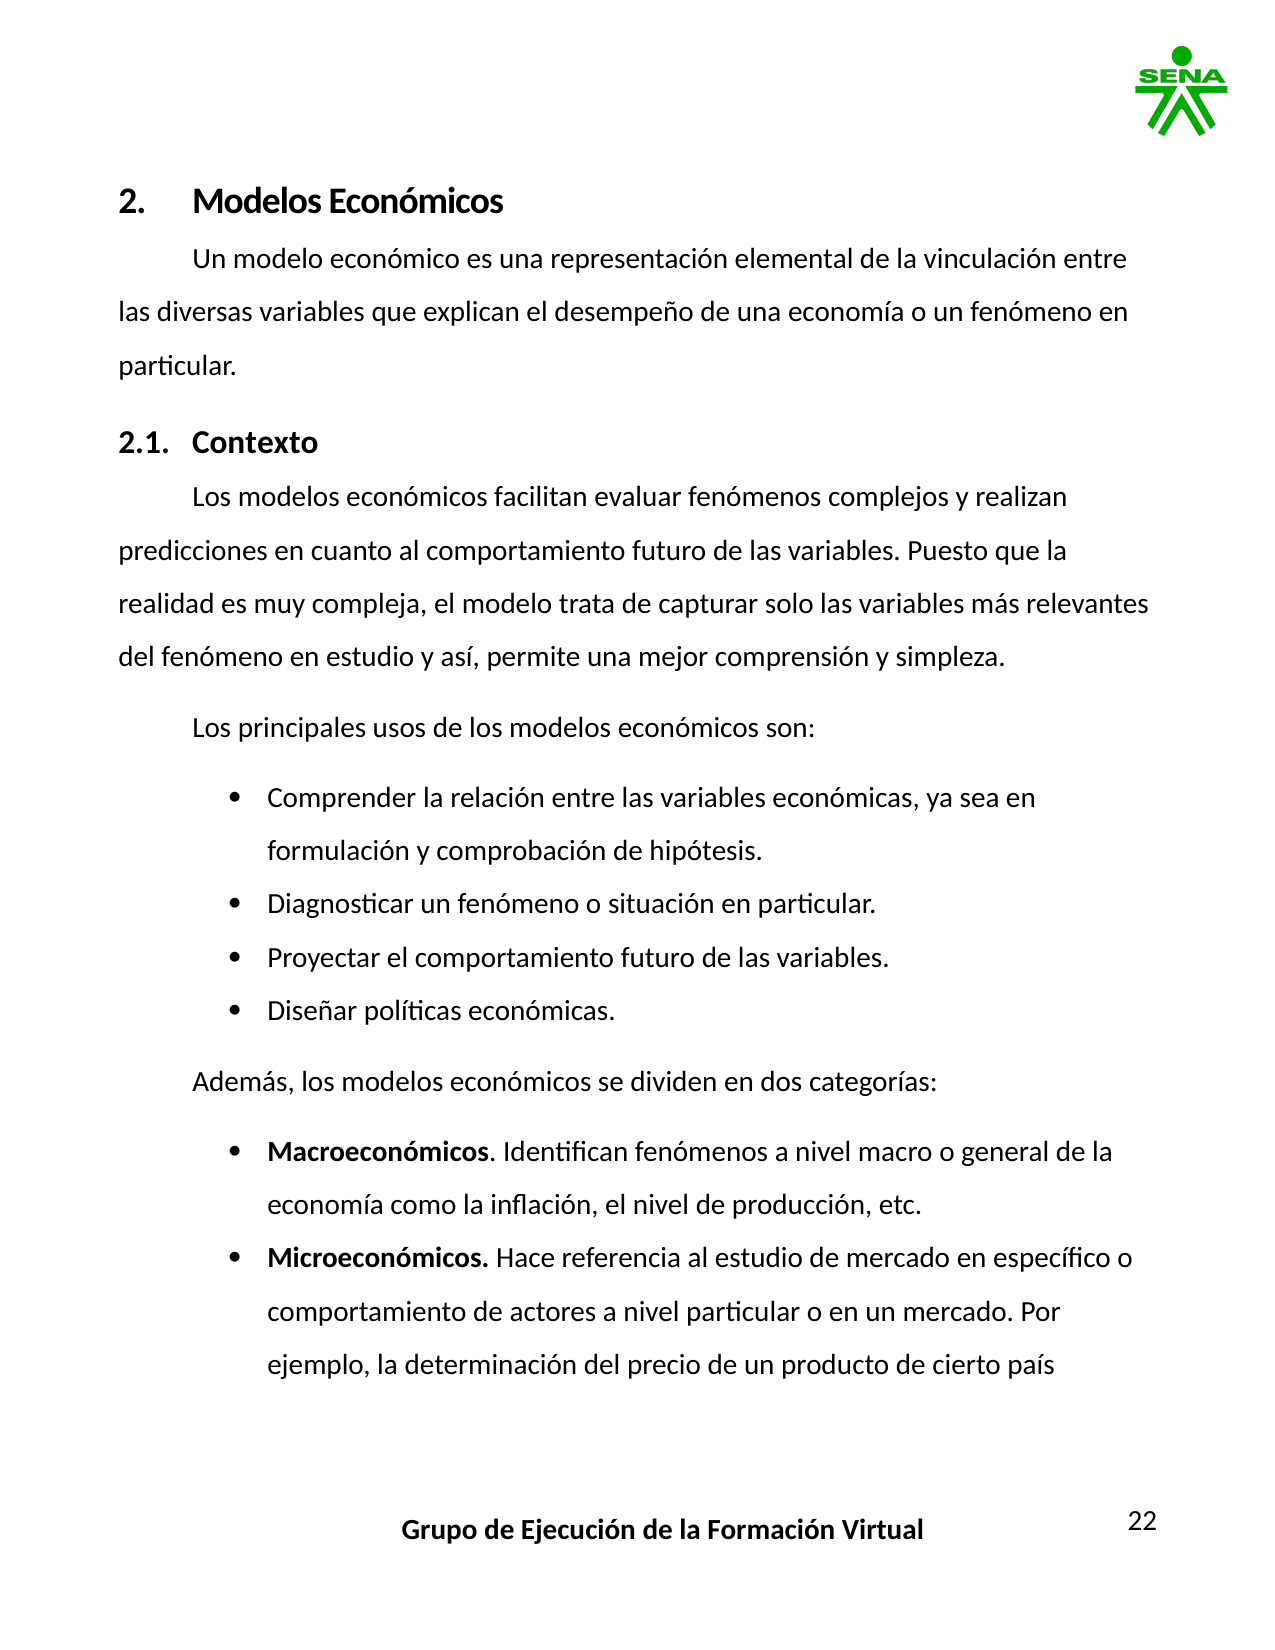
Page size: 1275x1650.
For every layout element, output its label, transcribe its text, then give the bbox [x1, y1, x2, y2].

text Un modelo económico es una representación elemental de la vinculación entre las diversas variables que explican el desempeño de una economía o un fenómeno en particular. [118, 240, 1157, 382]
subtitle Modelos Económicos [118, 177, 1157, 223]
text Los modelos económicos facilitan evaluar fenómenos complejos y realizan predicciones en cuanto al comportamiento futuro de las variables. Puesto que la realidad es muy compleja, el modelo trata de capturar solo las variables más relevantes del fenómeno en estudio y así, permite una mejor comprensión y simpleza. [118, 478, 1157, 674]
list Macroeconómicos. Identifican fenómenos a nivel macro o general de la economía como la inflación, el nivel de producción, etc. [229, 1133, 1157, 1222]
list Proyectar el comportamiento futuro de las variables. [229, 939, 1157, 975]
subtitle Contexto [118, 421, 1157, 462]
list Diseñar políticas económicas. [229, 992, 1157, 1028]
picture [1135, 46, 1228, 136]
list Microeconómicos. Hace referencia al estudio de mercado en específico o comportamiento de actores a nivel particular o en un mercado. Por ejemplo, la determinación del precio de un producto de cierto país [229, 1239, 1157, 1382]
text Los principales usos de los modelos económicos son: [118, 709, 1157, 744]
list Comprender la relación entre las variables económicas, ya sea en formulación y comprobación de hipótesis. [229, 779, 1157, 868]
list Diagnosticar un fenómeno o situación en particular. [229, 886, 1157, 921]
text Además, los modelos económicos se dividen en dos categorías: [118, 1063, 1157, 1098]
